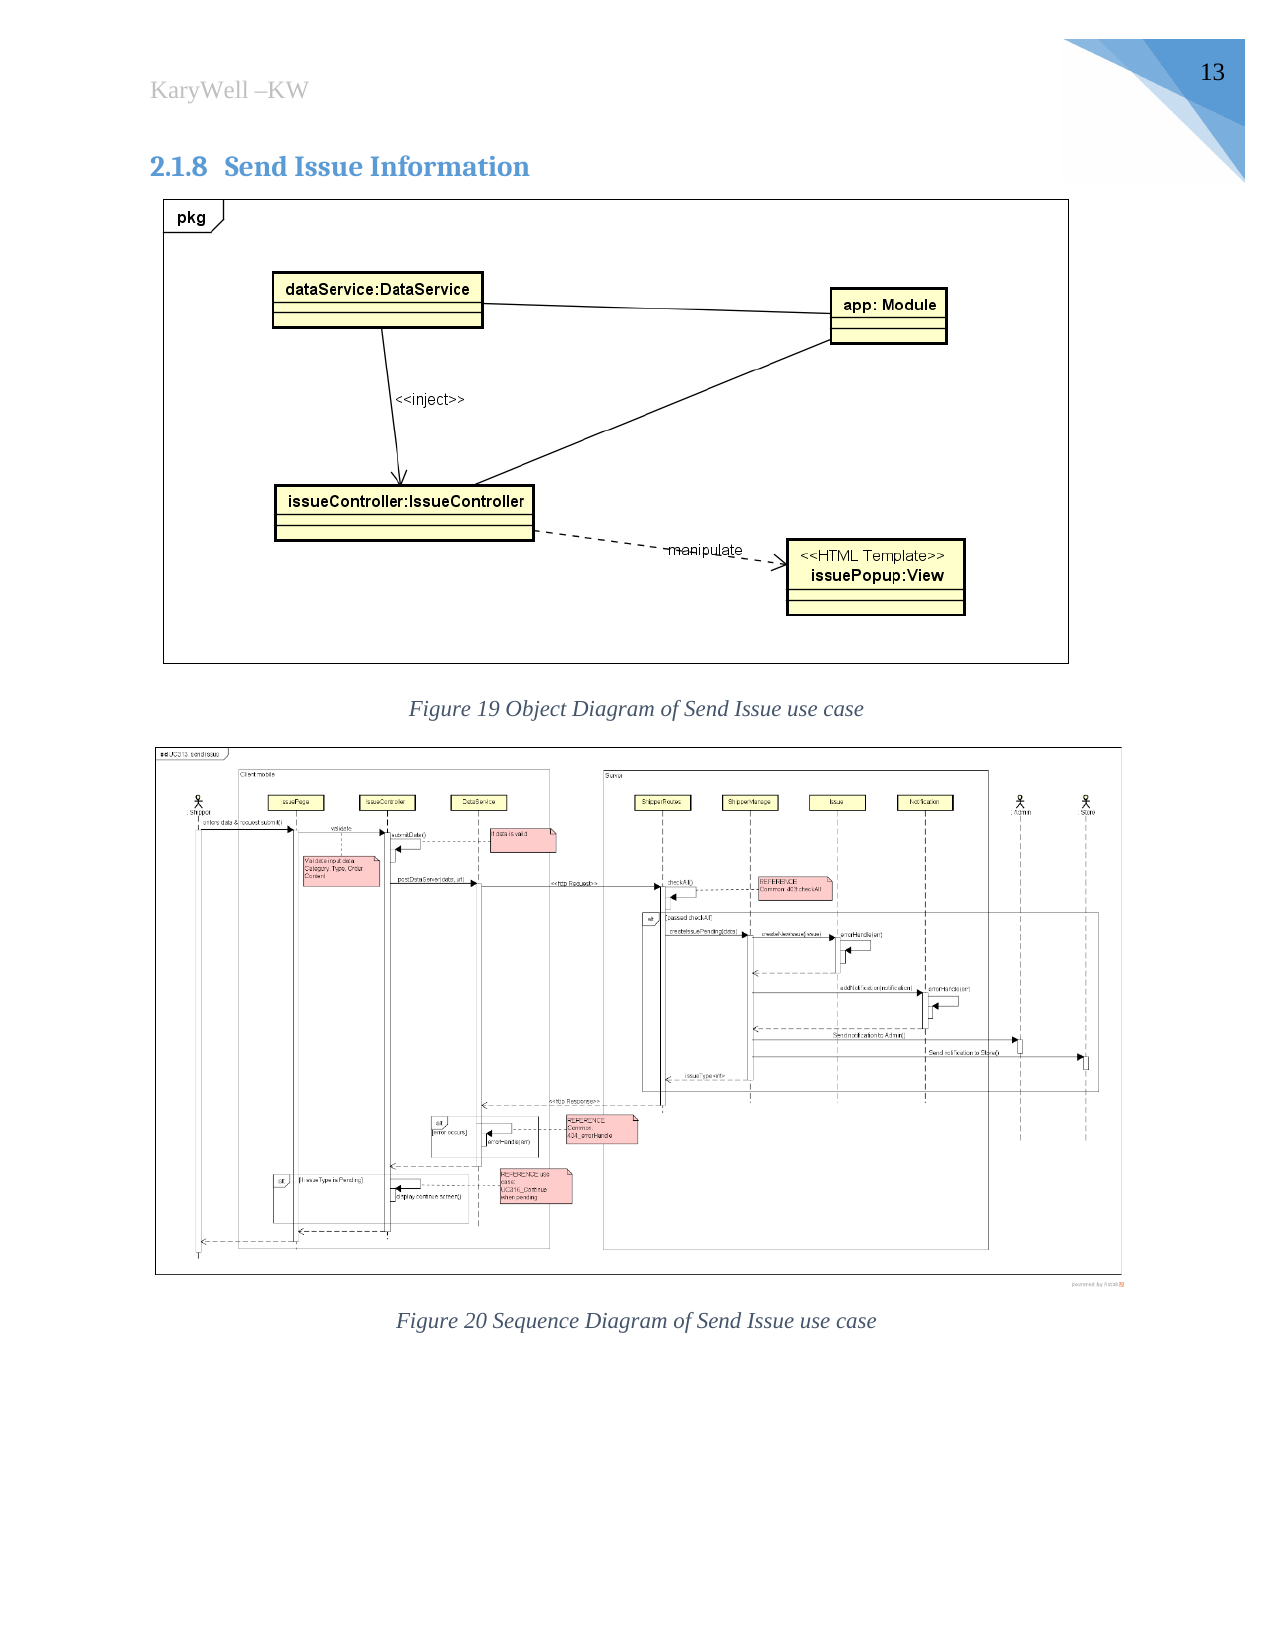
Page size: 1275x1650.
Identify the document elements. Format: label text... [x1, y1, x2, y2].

picture [1061, 39, 1245, 183]
picture [150, 186, 1080, 676]
picture [150, 742, 1125, 1289]
subtitle Send Issue Information [150, 150, 1125, 183]
